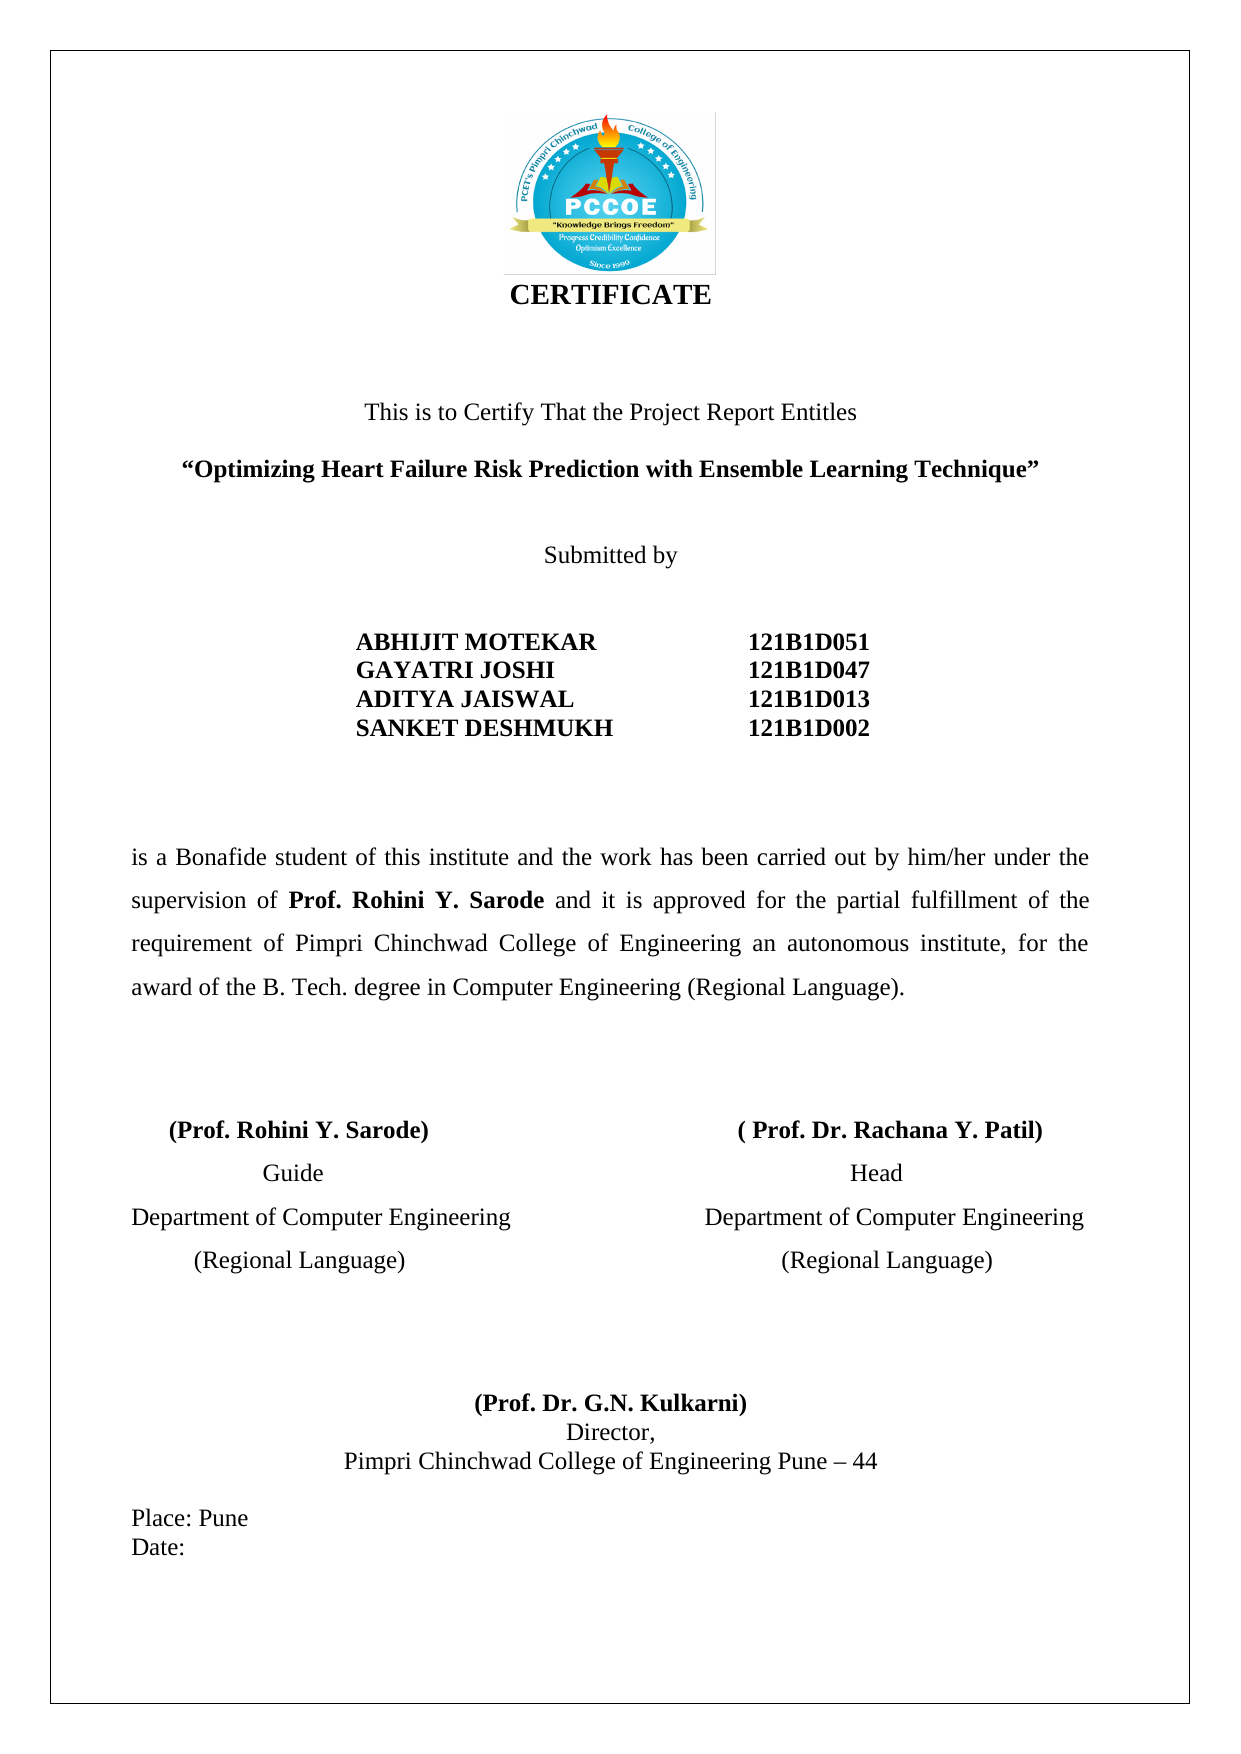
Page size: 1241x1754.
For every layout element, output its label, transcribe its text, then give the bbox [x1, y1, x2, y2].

table_cell 121B1D002 [689, 713, 1090, 742]
text “Optimizing Heart Failure Risk Prediction with Ensemble Learning Technique” [131, 454, 1090, 483]
table_cell SANKET DESHMUKH [132, 713, 689, 742]
text (Prof. Rohini Y. Sarode) ( Prof. Dr. Rachana Y. Patil) Guide Head [131, 1115, 1090, 1187]
table_header 121B1D051 [689, 627, 1090, 655]
table_header ABHIJIT MOTEKAR [132, 627, 689, 655]
text Director, [131, 1417, 1090, 1446]
table_cell 121B1D047 [689, 655, 1090, 684]
text (Prof. Dr. G.N. Kulkarni) [131, 1388, 1090, 1417]
text Place: Pune [131, 1503, 1090, 1532]
text Submitted by [131, 540, 1090, 569]
table_cell 121B1D013 [689, 684, 1090, 713]
text CERTIFICATE [131, 277, 1090, 310]
text Department of Computer Engineering Department of Computer Engineering [131, 1202, 1090, 1230]
text This is to Certify That the Project Report Entitles [131, 397, 1090, 425]
text Pimpri Chinchwad College of Engineering Pune – 44 [131, 1446, 1090, 1475]
text (Regional Language) (Regional Language) [131, 1245, 1090, 1273]
table_cell GAYATRI JOSHI [132, 655, 689, 684]
table_cell ADITYA JAISWAL [132, 684, 689, 713]
picture [503, 112, 718, 277]
text is a Bonafide student of this institute and the work has been carried out by him/her under the supervision of Prof. Rohini Y. Sarode and it is approved for the partial fulfillment of the requirement of Pimpri Chinchwad College of Engineering an autonomous institute, for the award of the B. Tech. degree in Computer Engineering (Regional Language). [131, 842, 1090, 1000]
text Date: [131, 1532, 1090, 1561]
